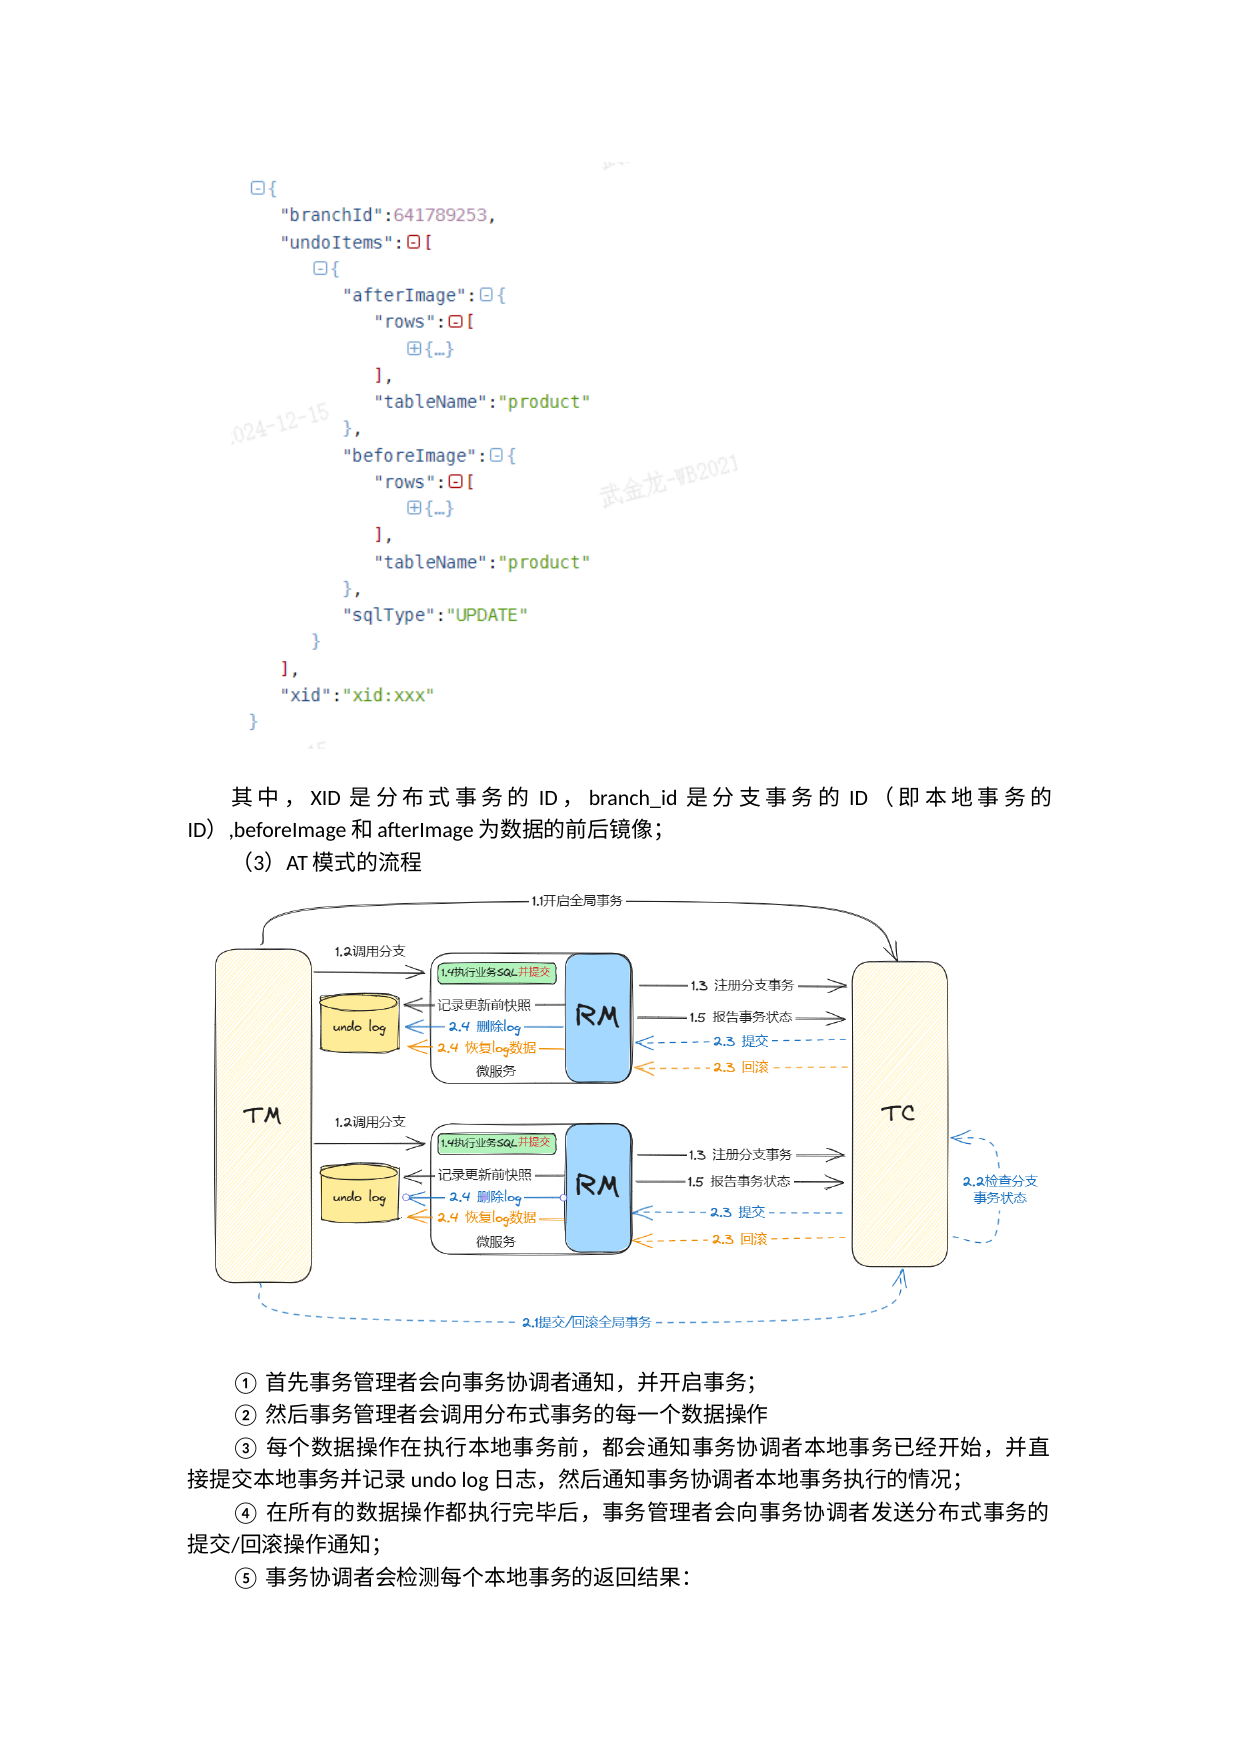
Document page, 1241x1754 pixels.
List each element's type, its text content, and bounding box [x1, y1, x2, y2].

picture [187, 877, 1052, 1348]
list 然后事务管理者会调用分布式事务的每一个数据操作 [187, 1397, 1053, 1429]
list 每个数据操作在执行本地事务前，都会通知事务协调者本地事务已经开始，并直接提交本地事务并记录undo log日志，然后通知事务协调者本地事务执行的情况； [187, 1429, 1053, 1494]
list 在所有的数据操作都执行完毕后，事务管理者会向事务协调者发送分布式事务的提交/回滚操作通知； [187, 1494, 1053, 1559]
picture [231, 162, 738, 749]
text 其中，XID是分布式事务的ID，branch_id是分支事务的ID（即本地事务的ID）,beforeImage和afterImage为数据的前后镜像； [187, 779, 1053, 844]
list AT模式的流程 [187, 844, 1053, 877]
list 首先事务管理者会向事务协调者通知，并开启事务； [187, 1364, 1053, 1397]
list 事务协调者会检测每个本地事务的返回结果： [187, 1559, 1053, 1592]
